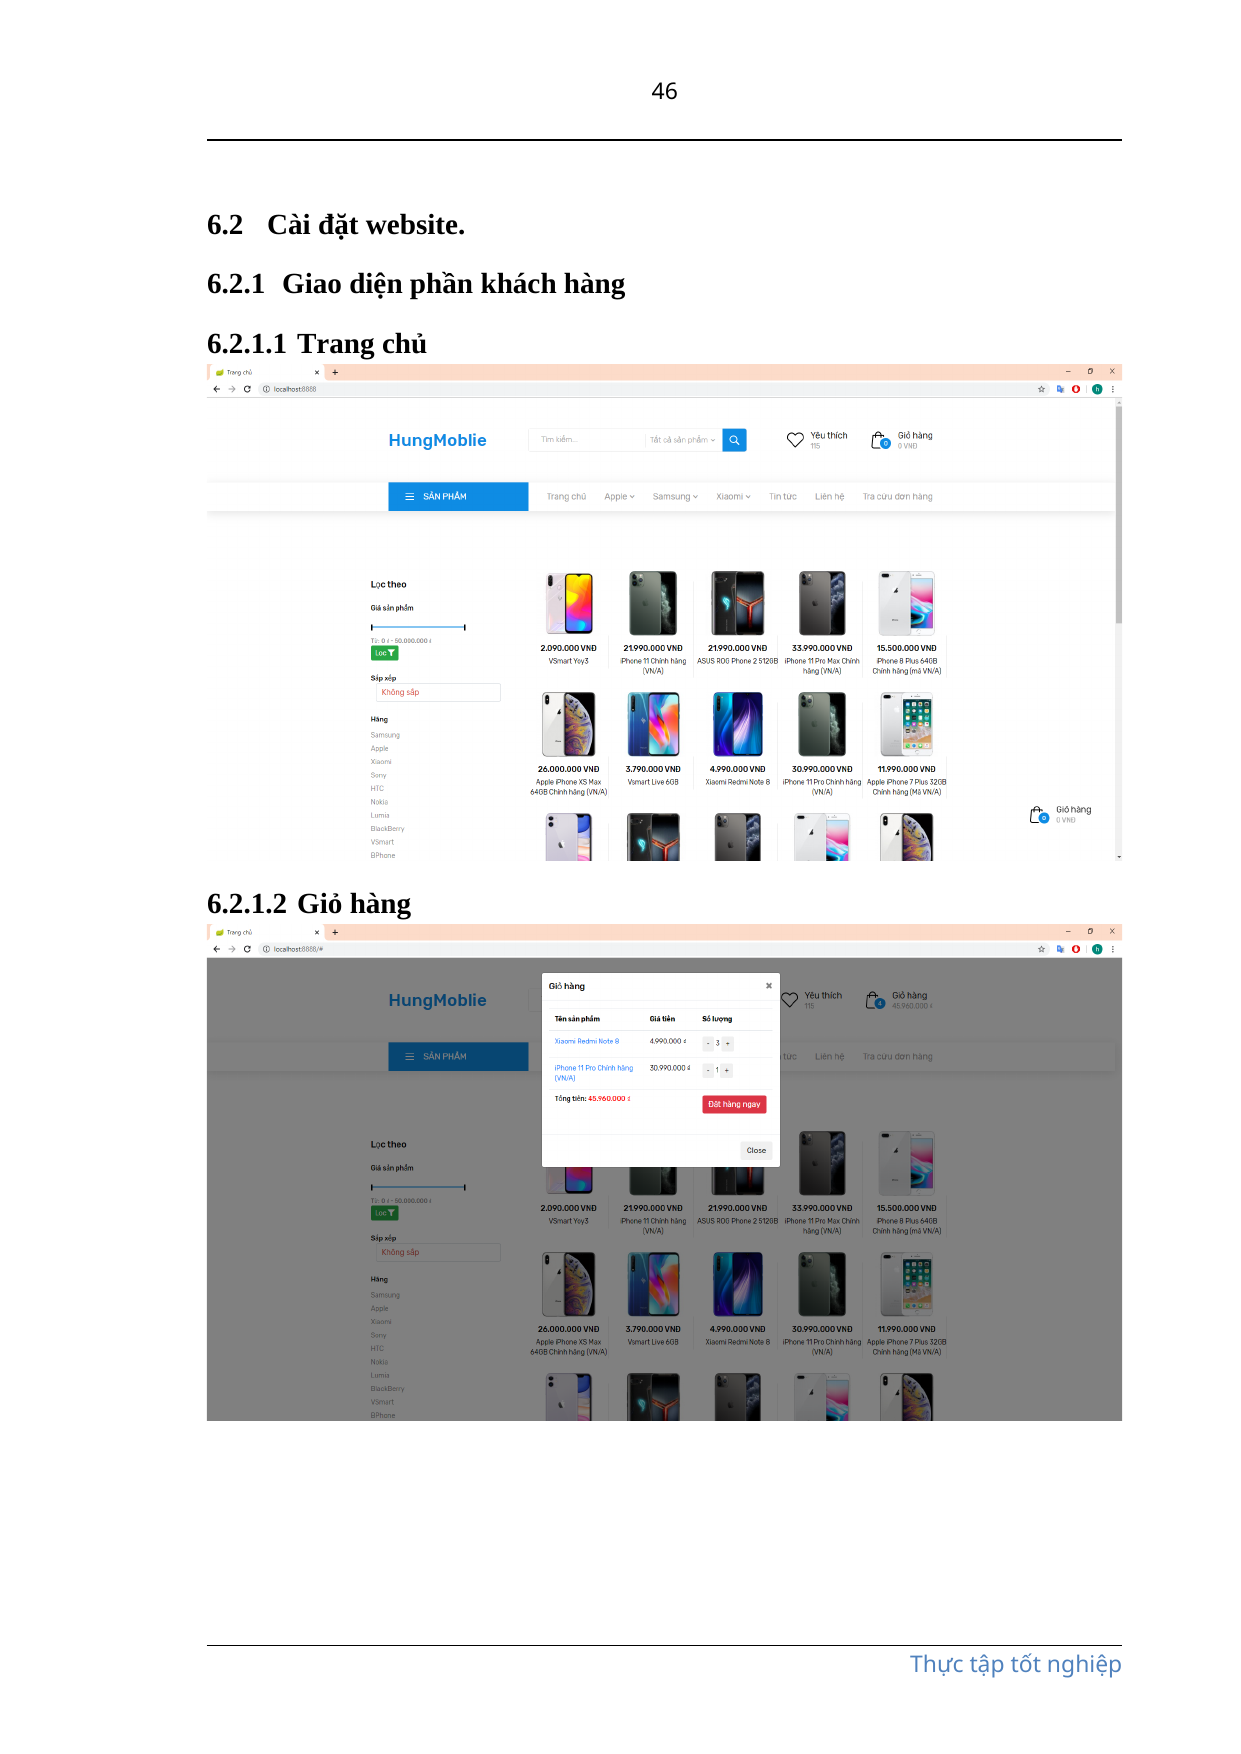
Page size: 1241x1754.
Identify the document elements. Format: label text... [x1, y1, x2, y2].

subtitle Cài đặt website. [207, 207, 1122, 241]
subtitle Trang chủ [207, 326, 1122, 359]
subtitle Giỏ hàng [207, 886, 1122, 919]
picture [206, 364, 1123, 861]
picture [206, 924, 1123, 1421]
subtitle Giao diện phần khách hàng [207, 266, 1122, 300]
